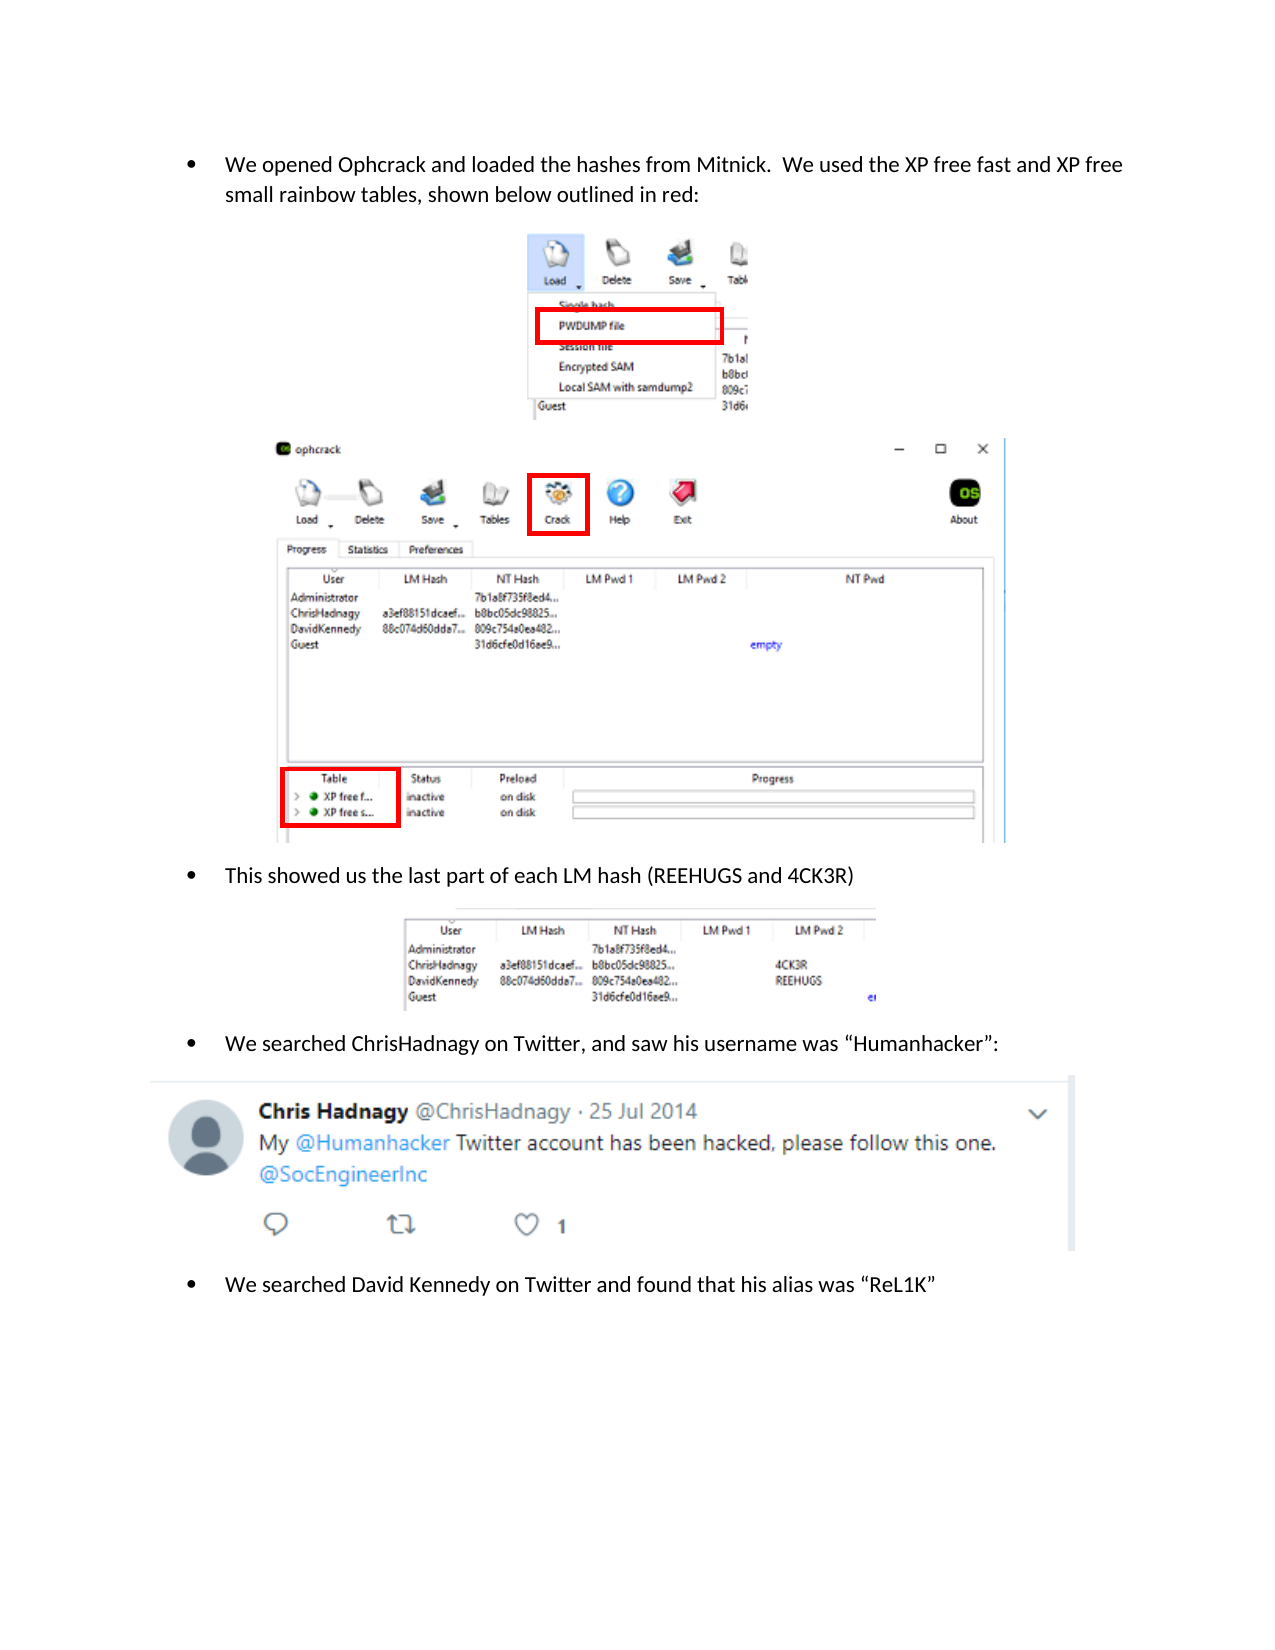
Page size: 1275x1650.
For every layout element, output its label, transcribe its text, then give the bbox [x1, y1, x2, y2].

list We searched ChrisHadnagy on Twitter, and saw his username was “Humanhacker”: [187, 1029, 1125, 1057]
list We opened Ophcrack and loaded the hashes from Mitnick. We used the XP free fast and XP free small rainbow tables, shown below outlined in red: [187, 150, 1125, 208]
list We searched David Kennedy on Twitter and found that his alias was “ReL1K” [187, 1270, 1125, 1298]
picture [150, 1075, 1075, 1251]
list This showed us the last part of each LM hash (REEHUGS and 4CK3R) [187, 862, 1125, 890]
picture [399, 908, 876, 1011]
picture [269, 438, 1006, 843]
picture [527, 227, 748, 420]
